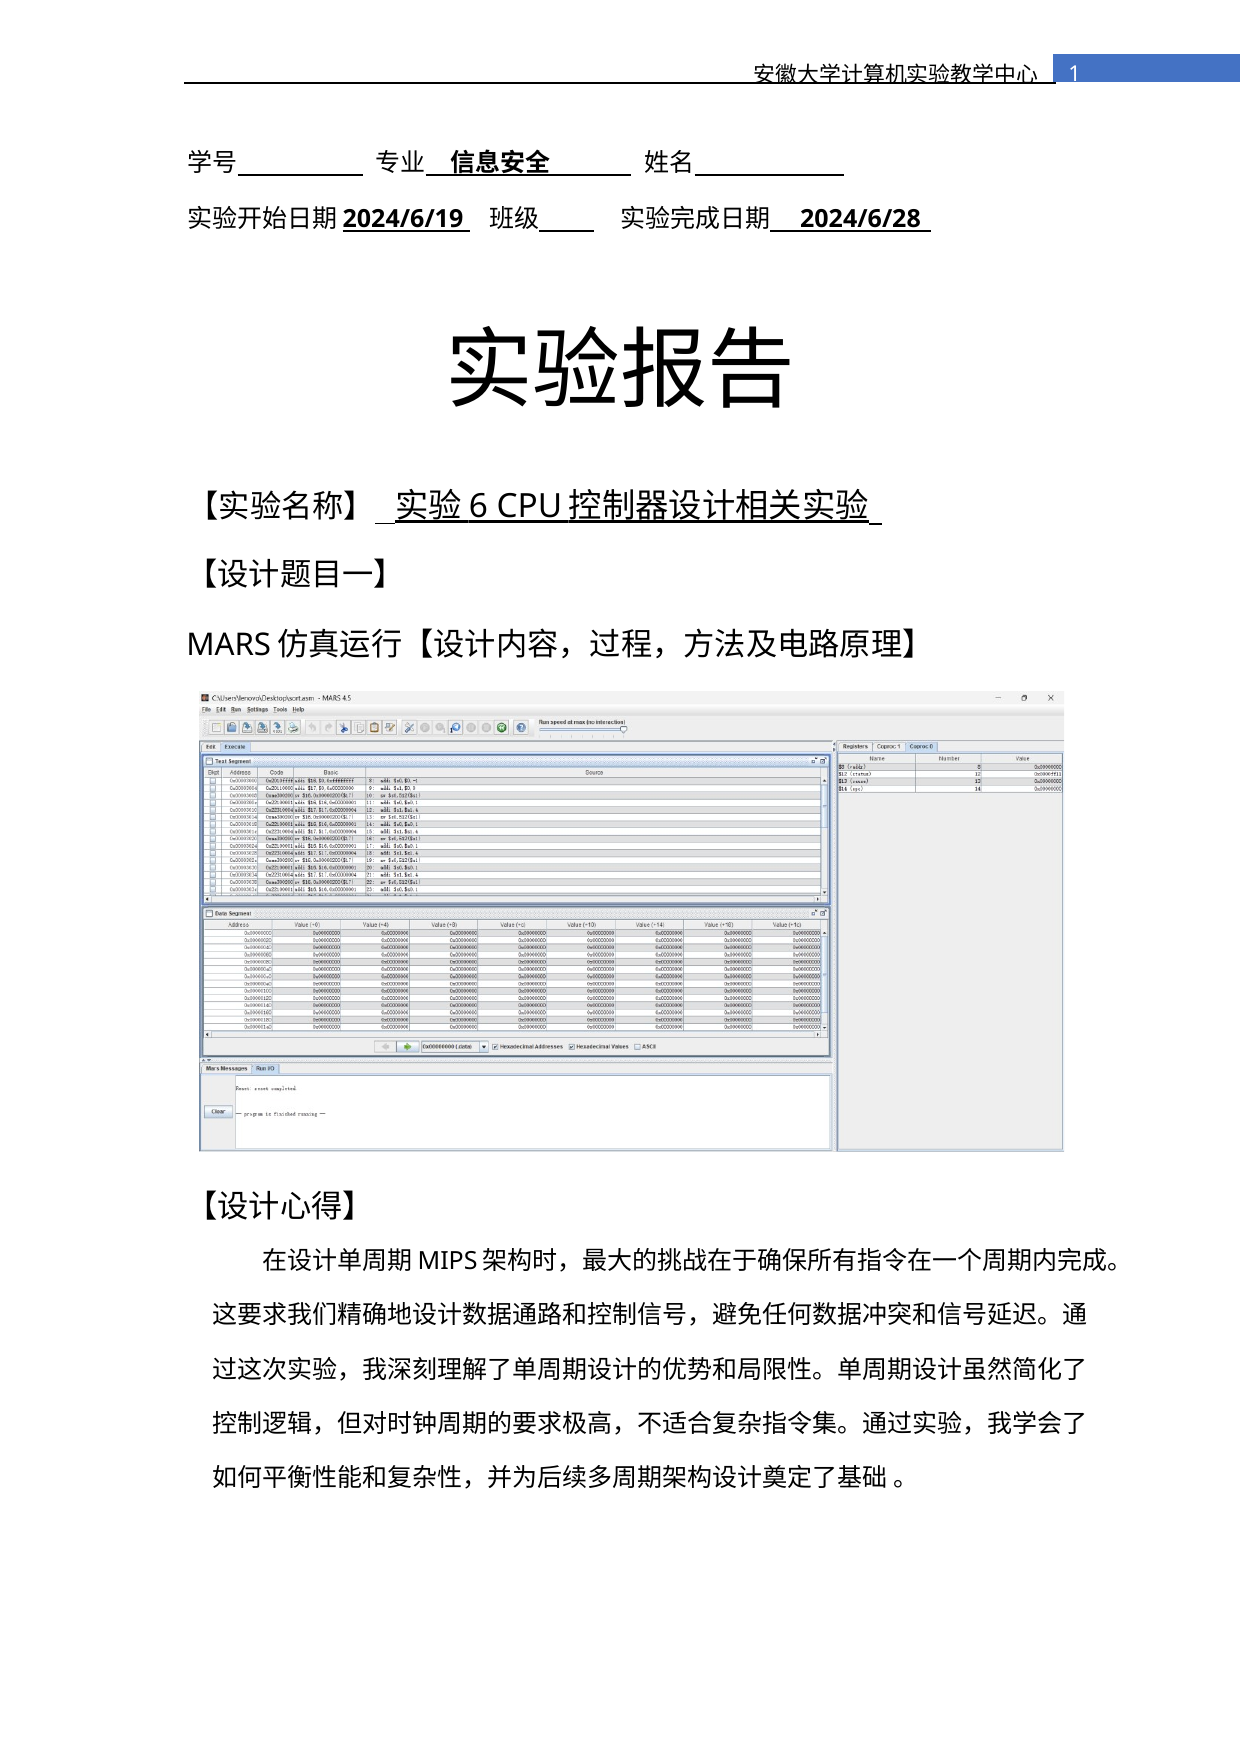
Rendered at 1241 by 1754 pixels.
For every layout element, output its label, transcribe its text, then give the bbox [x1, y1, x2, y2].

picture [199, 691, 1065, 1152]
text 实验开始日期2024/6/19 班级 实验完成日期 2024/6/28 [187, 199, 1109, 235]
text 在设计单周期MIPS架构时，最大的挑战在于确保所有指令在一个周期内完成。这要求我们精确地设计数据通路和控制信号，避免任何数据冲突和信号延迟。通过这次实验，我深刻理解了单周期设计的优势和局限性。单周期设计虽然简化了控制逻辑，但对时钟周期的要求极高，不适合复杂指令集。通过实验，我学会了如何平衡性能和复杂性，并为后续多周期架构设计奠定了基础 。 [212, 1240, 1109, 1494]
text 学号 专业 信息安全 姓名 [187, 143, 1109, 179]
subtitle MARS仿真运行【设计内容，过程，方法及电路原理】 [186, 619, 1109, 664]
text 【设计题目一】 [186, 549, 1109, 594]
text 【实验名称】 实验6 CPU控制器设计相关实验 [187, 479, 1109, 528]
subtitle 实验报告 [187, 299, 1053, 425]
text 【设计心得】 [186, 1181, 1109, 1226]
